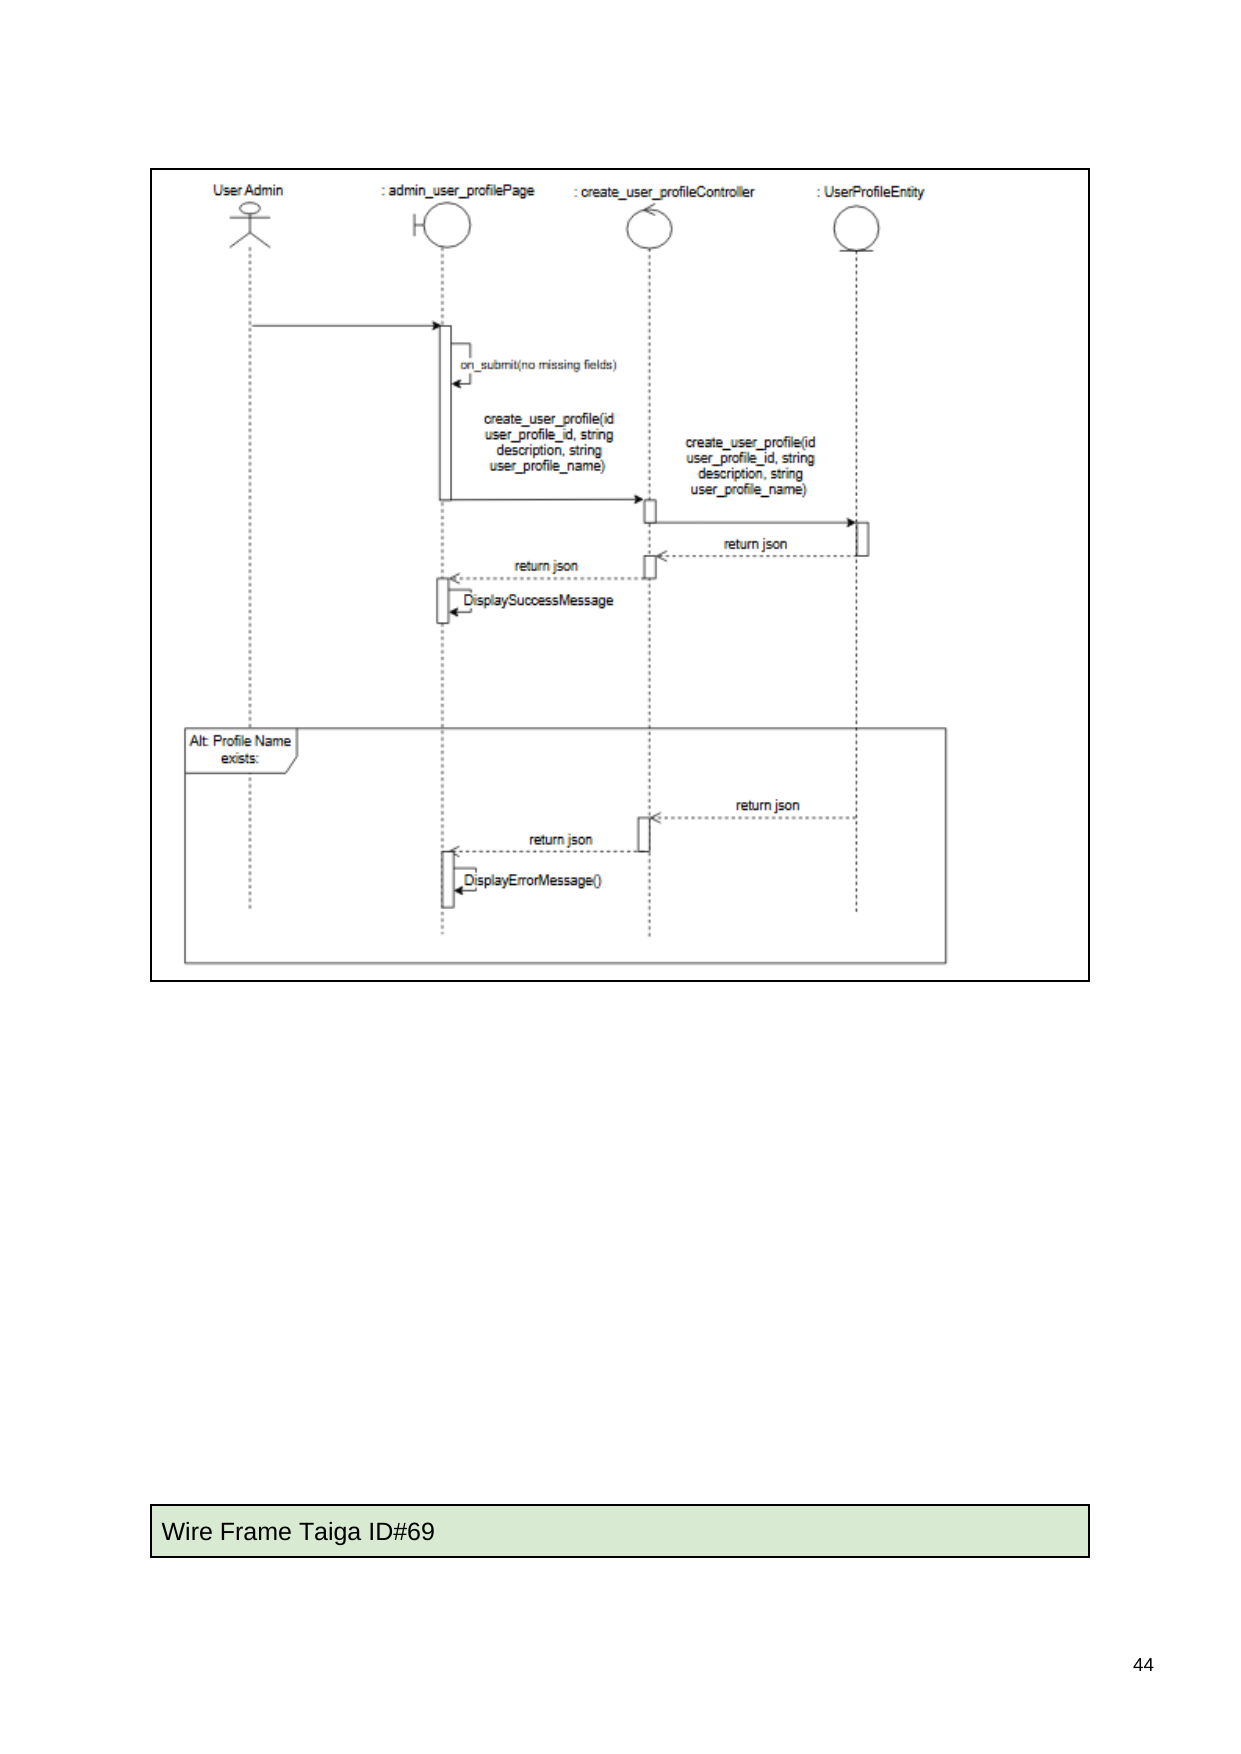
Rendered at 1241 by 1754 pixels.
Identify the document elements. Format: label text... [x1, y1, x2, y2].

picture [161, 180, 967, 970]
table_cell [152, 170, 1088, 980]
table_header Wire Frame Taiga ID#69 [152, 1506, 1088, 1556]
